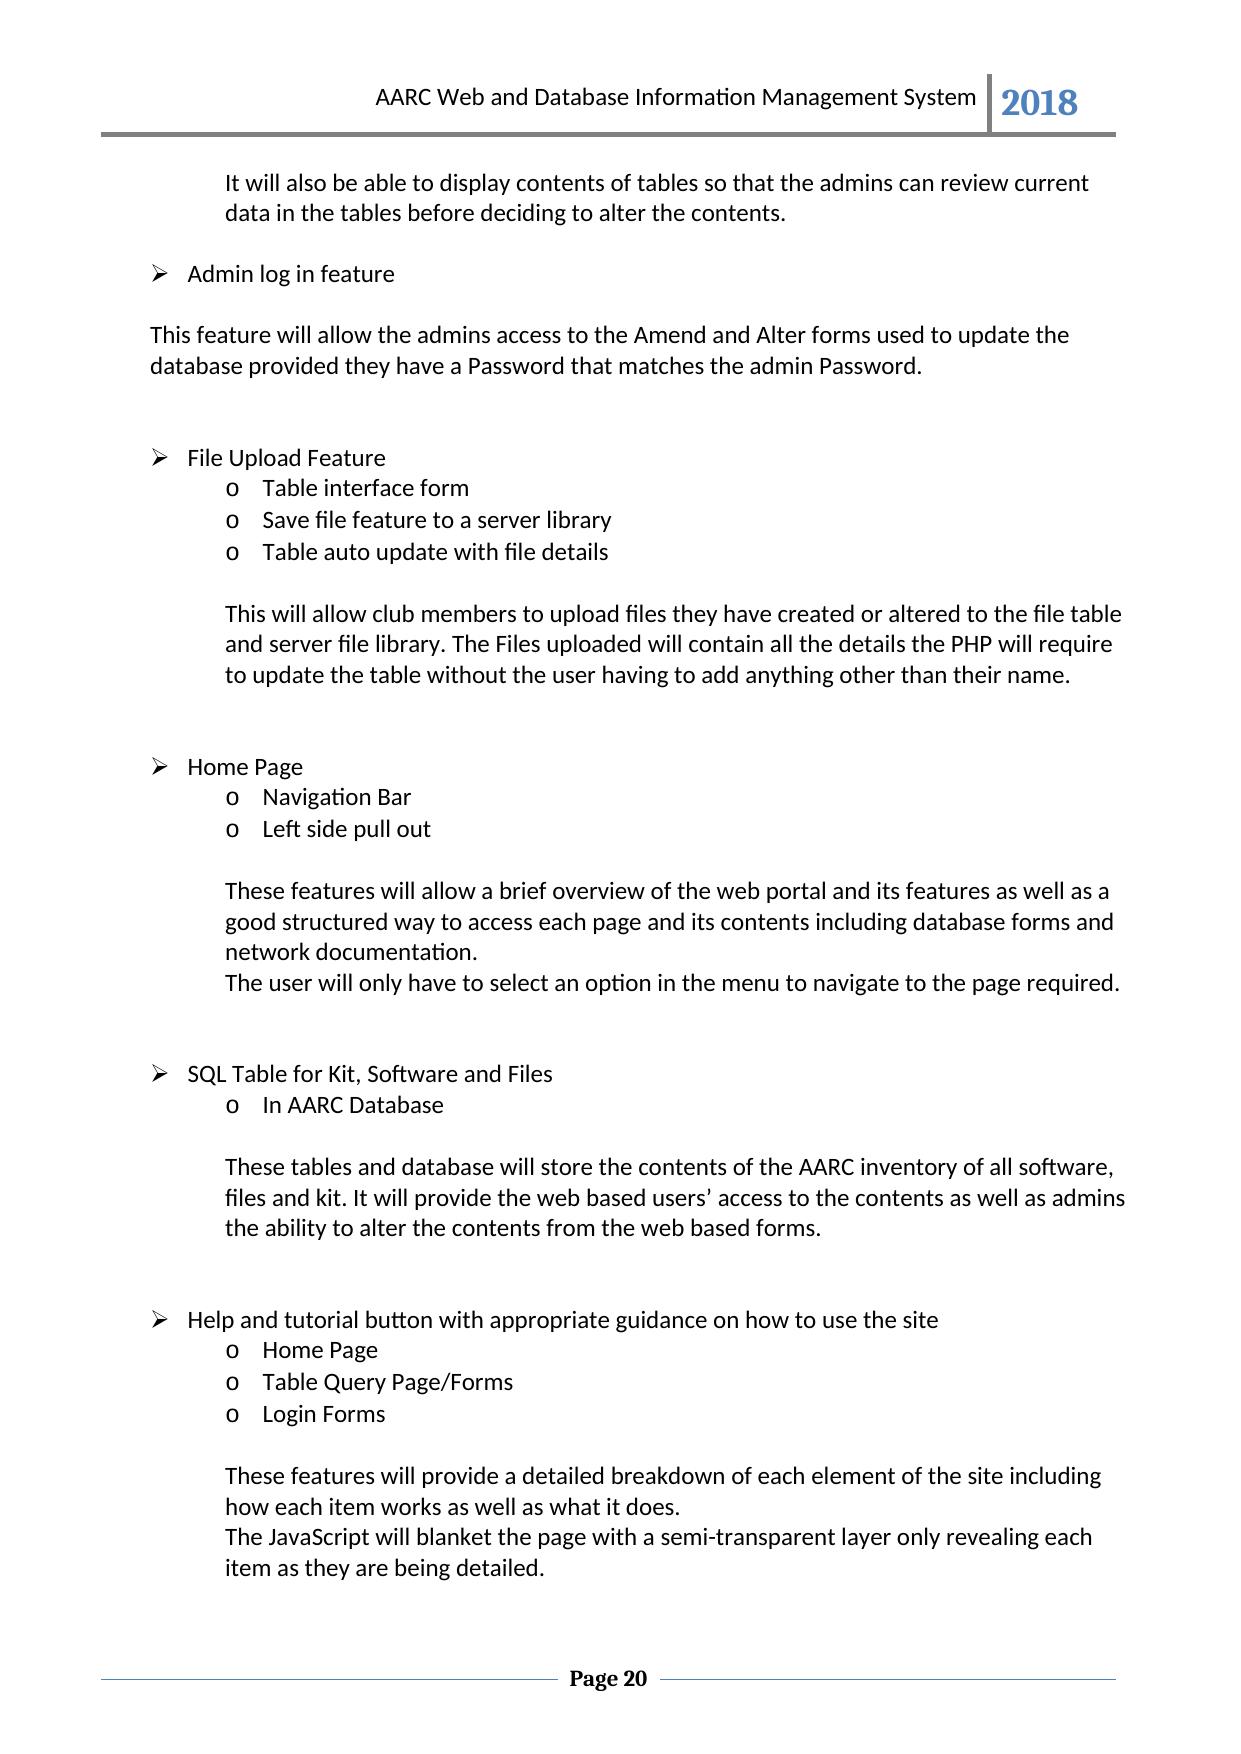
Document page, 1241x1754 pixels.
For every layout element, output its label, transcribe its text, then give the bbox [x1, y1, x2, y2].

list Left side pull out [225, 813, 1128, 845]
list In AARC Database [225, 1089, 1128, 1121]
text It will also be able to display contents of tables so that the admins can review current data in the tables before deciding to alter the contents. [225, 167, 1128, 228]
list Save file feature to a server library [225, 504, 1128, 536]
list Table Query Page/Forms [225, 1366, 1128, 1398]
list Table interface form [225, 472, 1128, 504]
text The JavaScript will blanket the page with a semi-transparent layer only revealing each item as they are being detailed. [225, 1521, 1128, 1582]
text These tables and database will store the contents of the AARC inventory of all software, files and kit. It will provide the web based users’ access to the contents as well as admins the ability to alter the contents from the web based forms. [225, 1151, 1128, 1243]
list Home Page [225, 1334, 1128, 1366]
list Admin log in feature [150, 259, 1128, 289]
text The user will only have to select an option in the menu to navigate to the page required. [225, 967, 1128, 997]
list Table auto update with file details [225, 536, 1128, 568]
list File Upload Feature [150, 442, 1128, 472]
text This feature will allow the admins access to the Amend and Alter forms used to update the database provided they have a Password that matches the admin Password. [150, 320, 1128, 381]
list Home Page [150, 751, 1128, 781]
text These features will allow a brief overview of the web portal and its features as well as a good structured way to access each page and its contents including database forms and network documentation. [225, 875, 1128, 967]
text These features will provide a detailed breakdown of each element of the site including how each item works as well as what it does. [225, 1460, 1128, 1521]
list Navigation Bar [225, 781, 1128, 813]
list Login Forms [225, 1398, 1128, 1430]
list Help and tutorial button with appropriate guidance on how to use the site [150, 1304, 1128, 1334]
list SQL Table for Kit, Software and Files [150, 1058, 1128, 1089]
text This will allow club members to upload files they have created or altered to the file table and server file library. The Files uploaded will contain all the details the PHP will require to update the table without the user having to add anything other than their name. [225, 598, 1128, 690]
